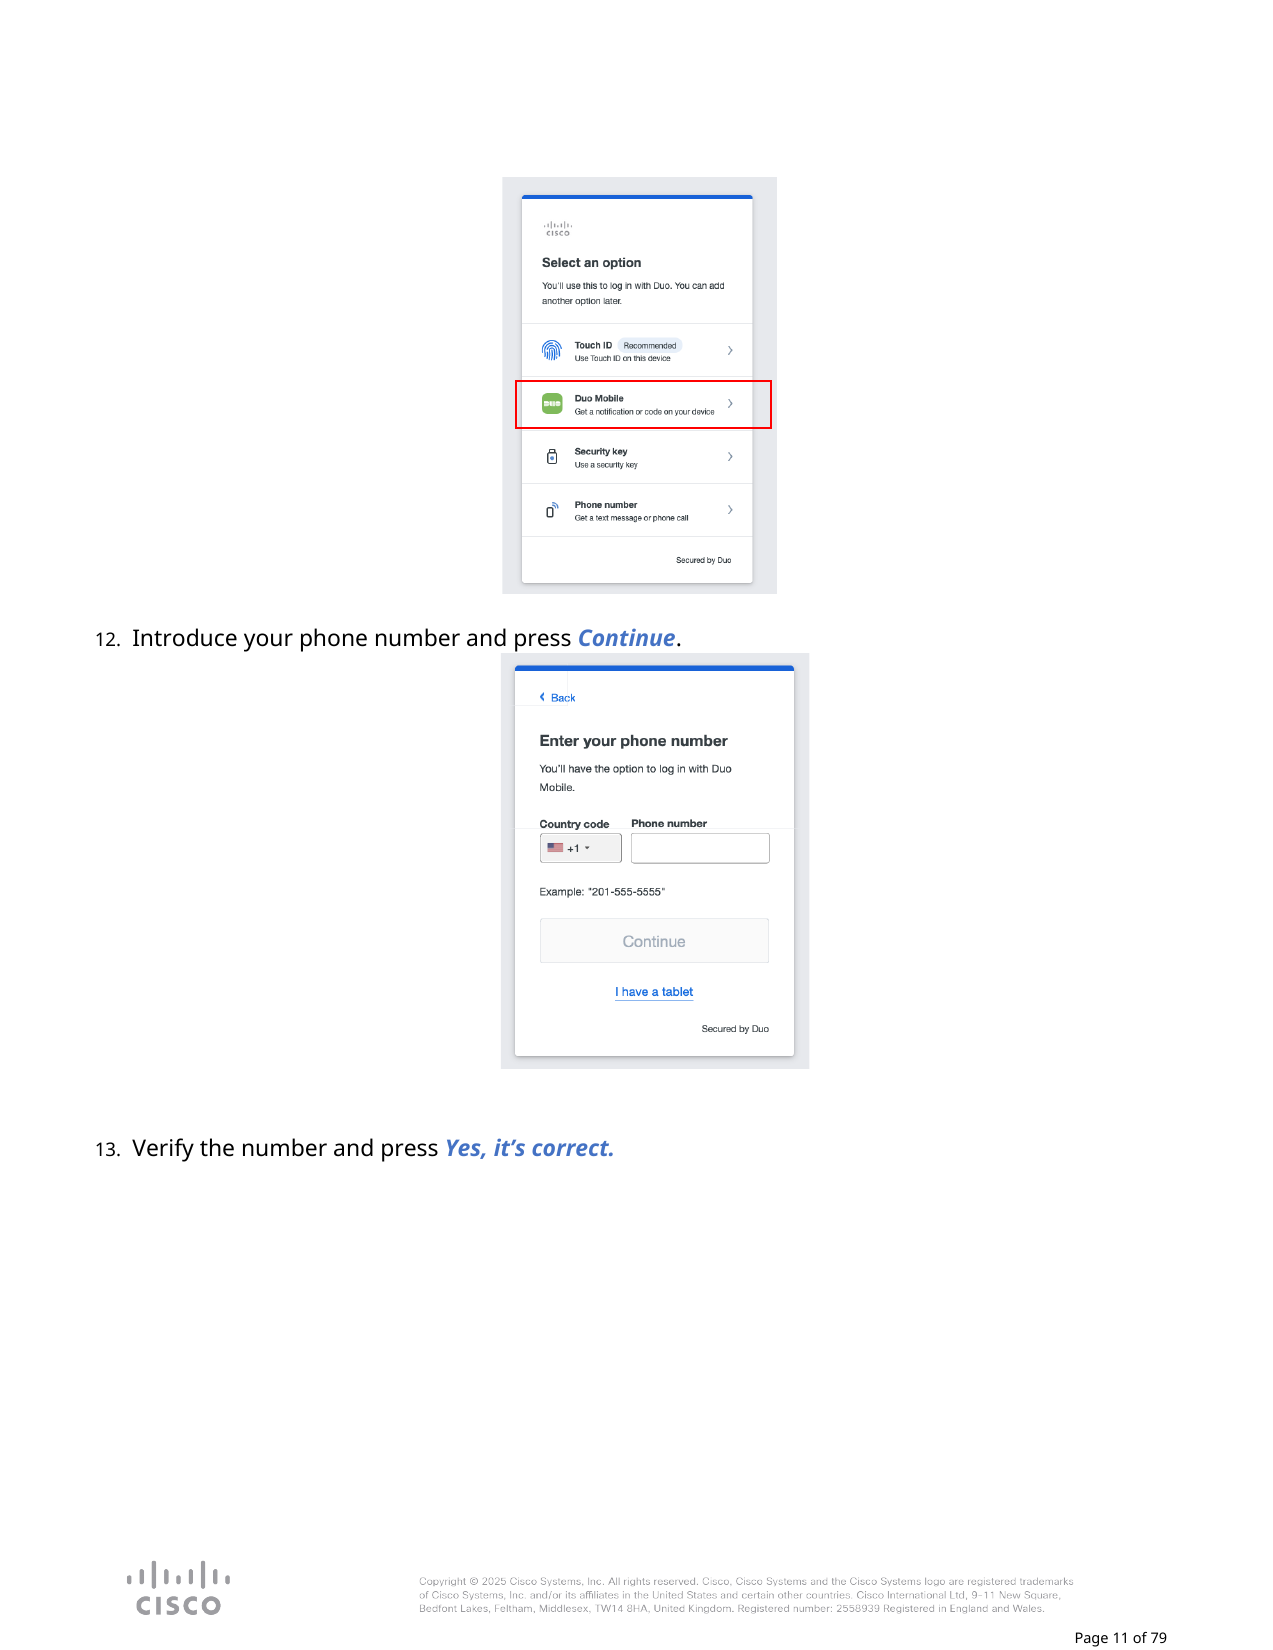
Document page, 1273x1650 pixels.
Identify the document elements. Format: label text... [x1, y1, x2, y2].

list Introduce your phone number and press Continue. [94, 622, 1178, 654]
picture [500, 653, 810, 1069]
picture [502, 177, 777, 594]
picture [121, 1554, 1079, 1617]
list Verify the number and press Yes, it’s correct. [94, 1132, 1178, 1163]
